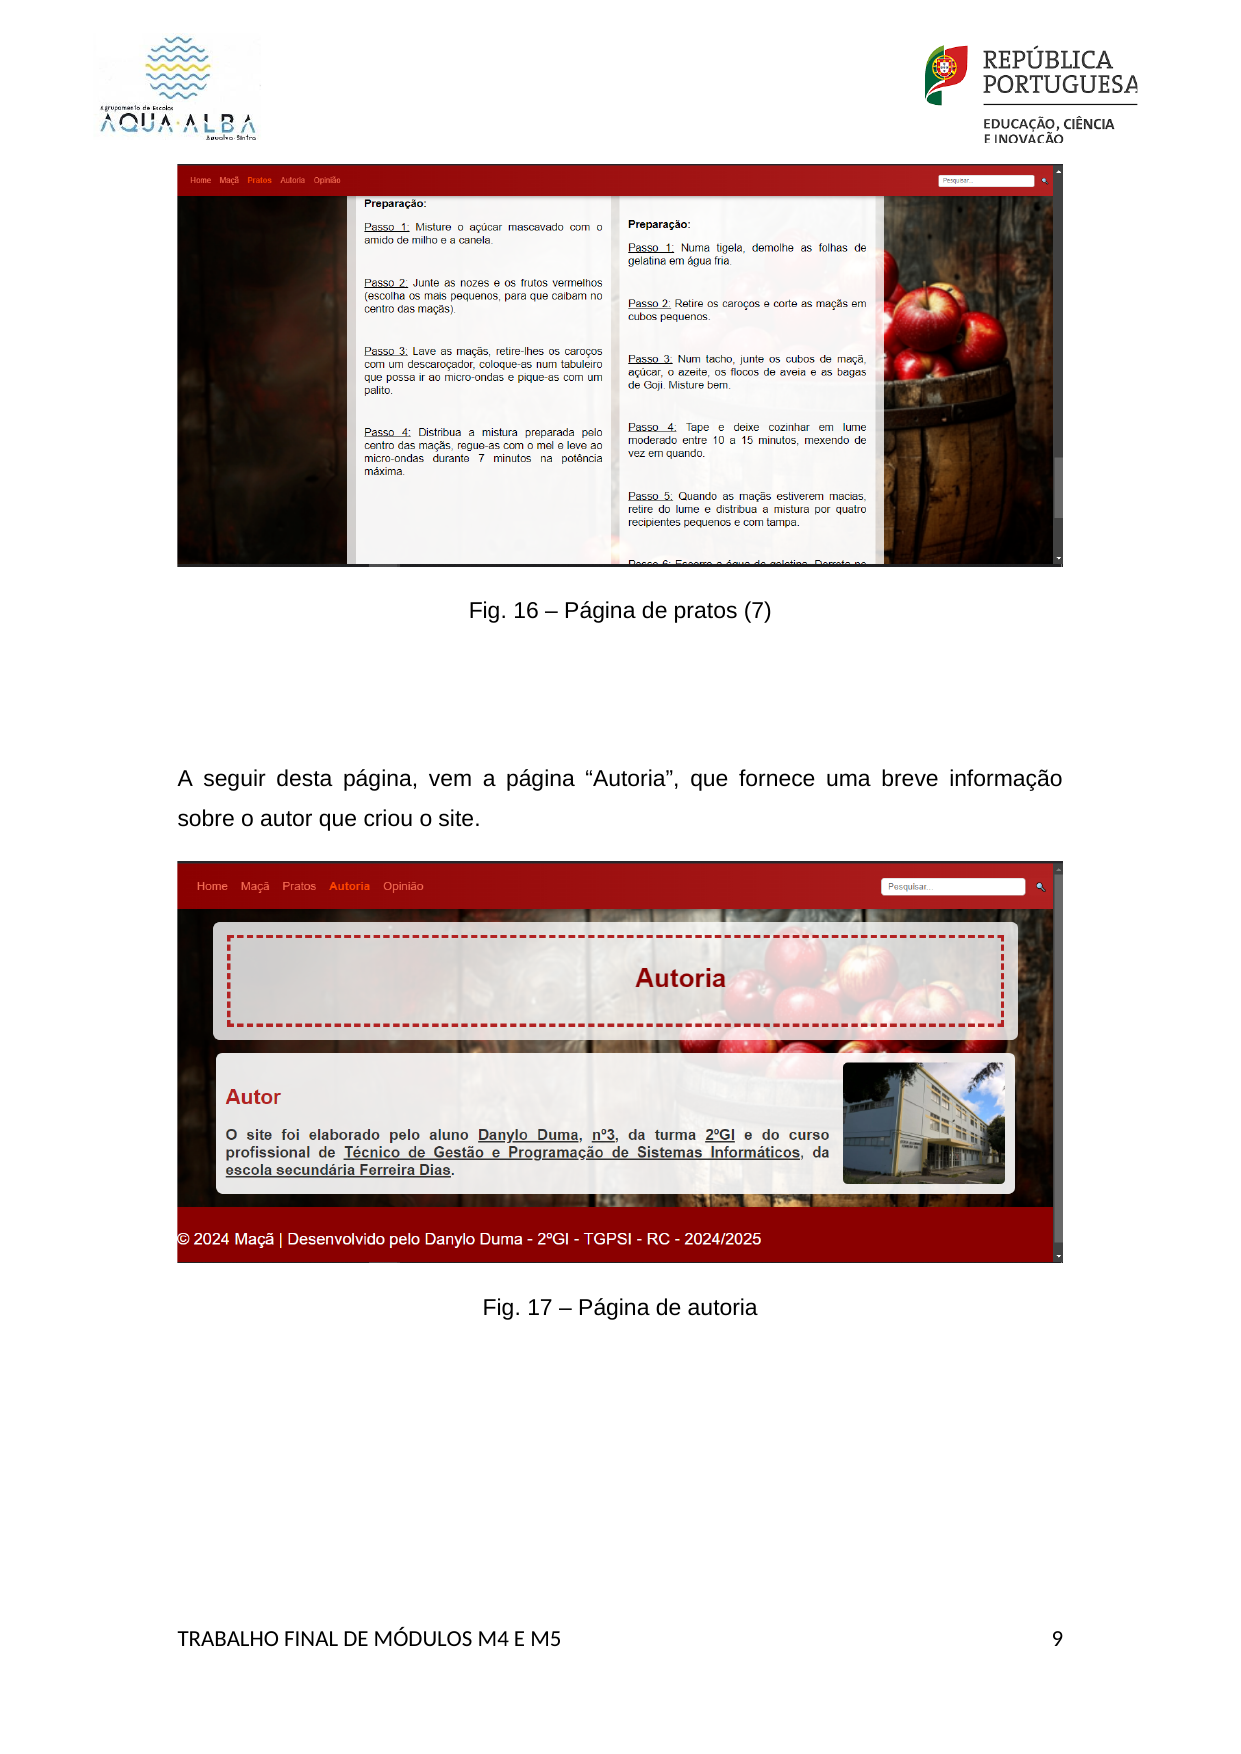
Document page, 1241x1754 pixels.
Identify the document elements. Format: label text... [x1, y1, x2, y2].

picture [177, 164, 1063, 567]
text Fig. 16 – Página de pratos (7) [177, 597, 1063, 623]
text Fig. 17 – Página de autoria [177, 1294, 1063, 1320]
text A seguir desta página, vem a página “Autoria”, que fornece uma breve informação sobre o autor que criou o site. [177, 765, 1063, 831]
picture [925, 45, 1138, 143]
picture [93, 33, 262, 140]
picture [177, 861, 1063, 1263]
